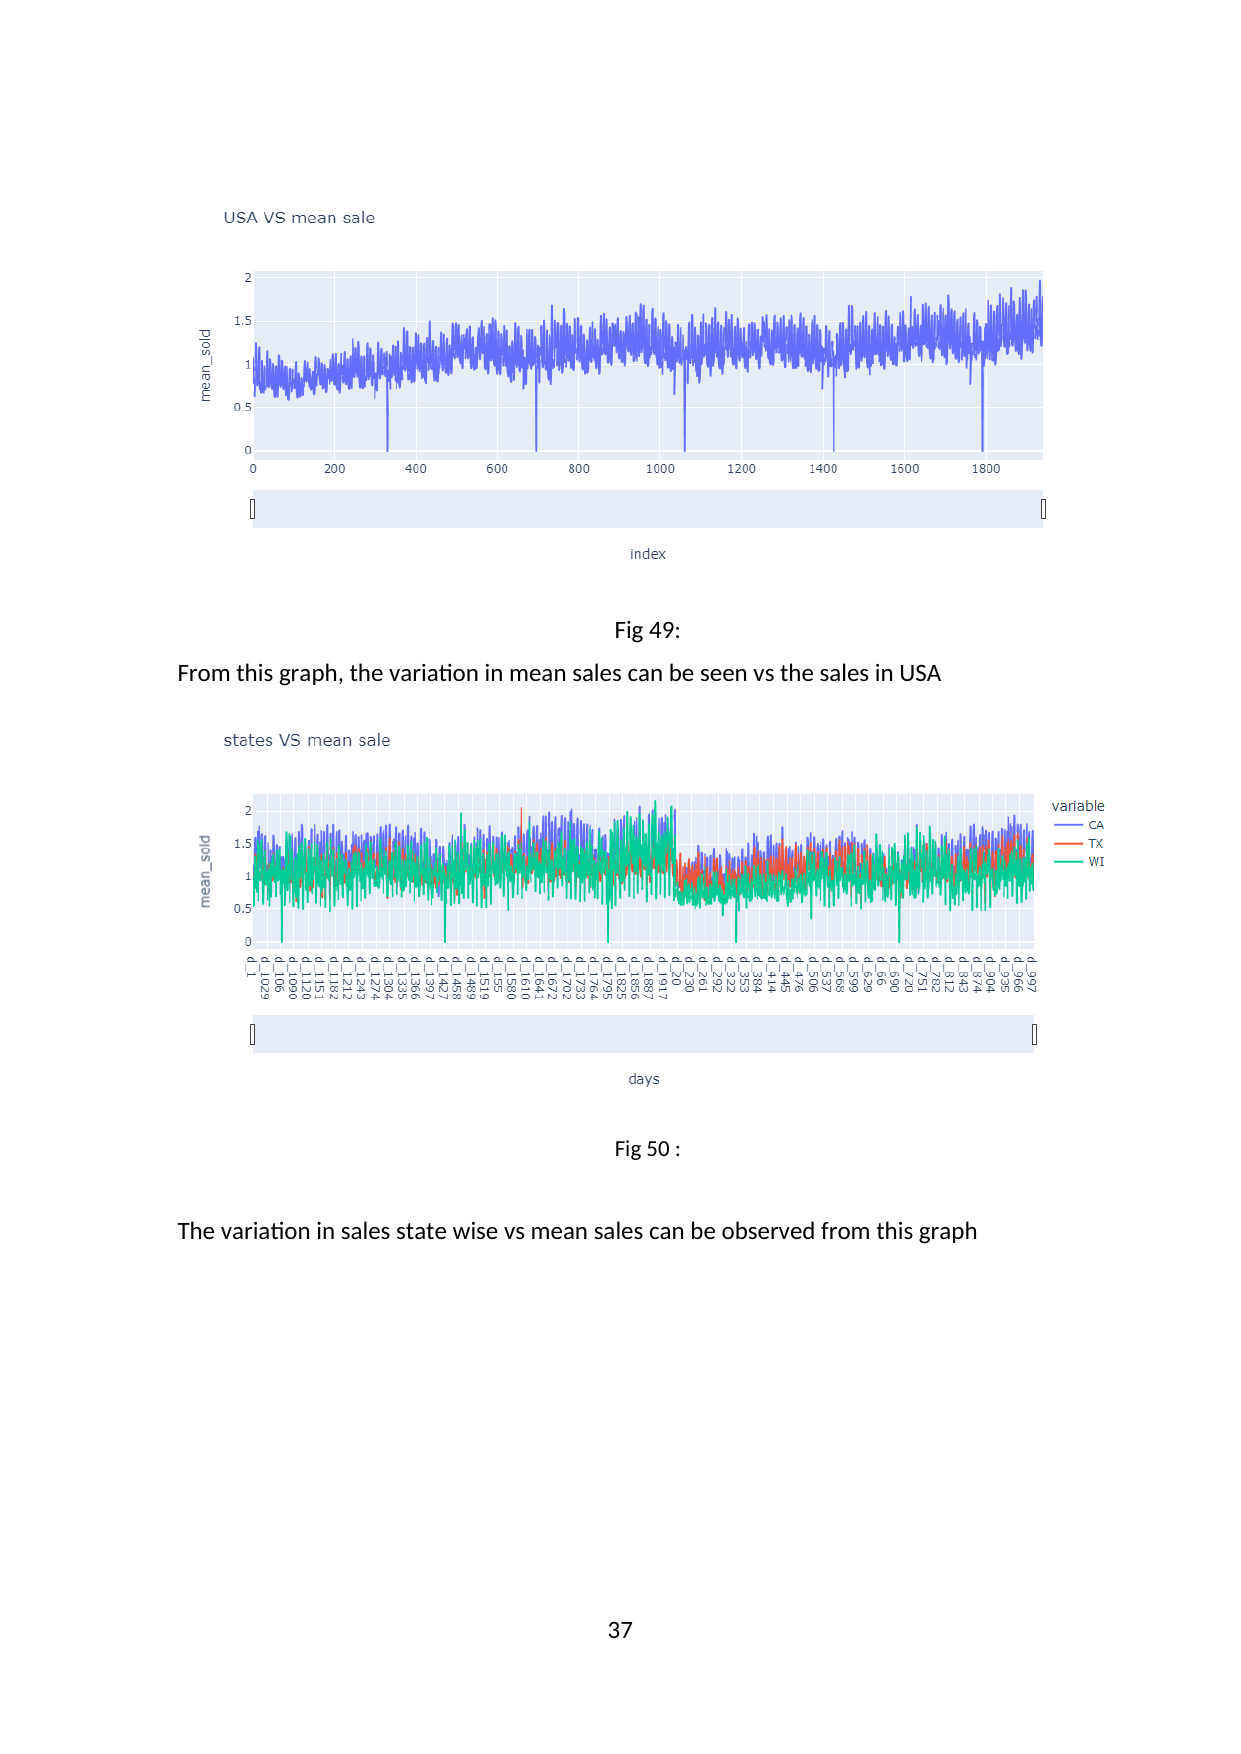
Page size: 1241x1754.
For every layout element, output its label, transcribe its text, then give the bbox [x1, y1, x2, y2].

text From this graph, the variation in mean sales can be seen vs the sales in USA [177, 657, 1118, 687]
picture [177, 177, 1119, 602]
text Fig 50 : [177, 1134, 1118, 1162]
text Fig 49: [177, 614, 1118, 644]
text The variation in sales state wise vs mean sales can be observed from this graph [177, 1215, 1118, 1245]
picture [177, 700, 1119, 1122]
